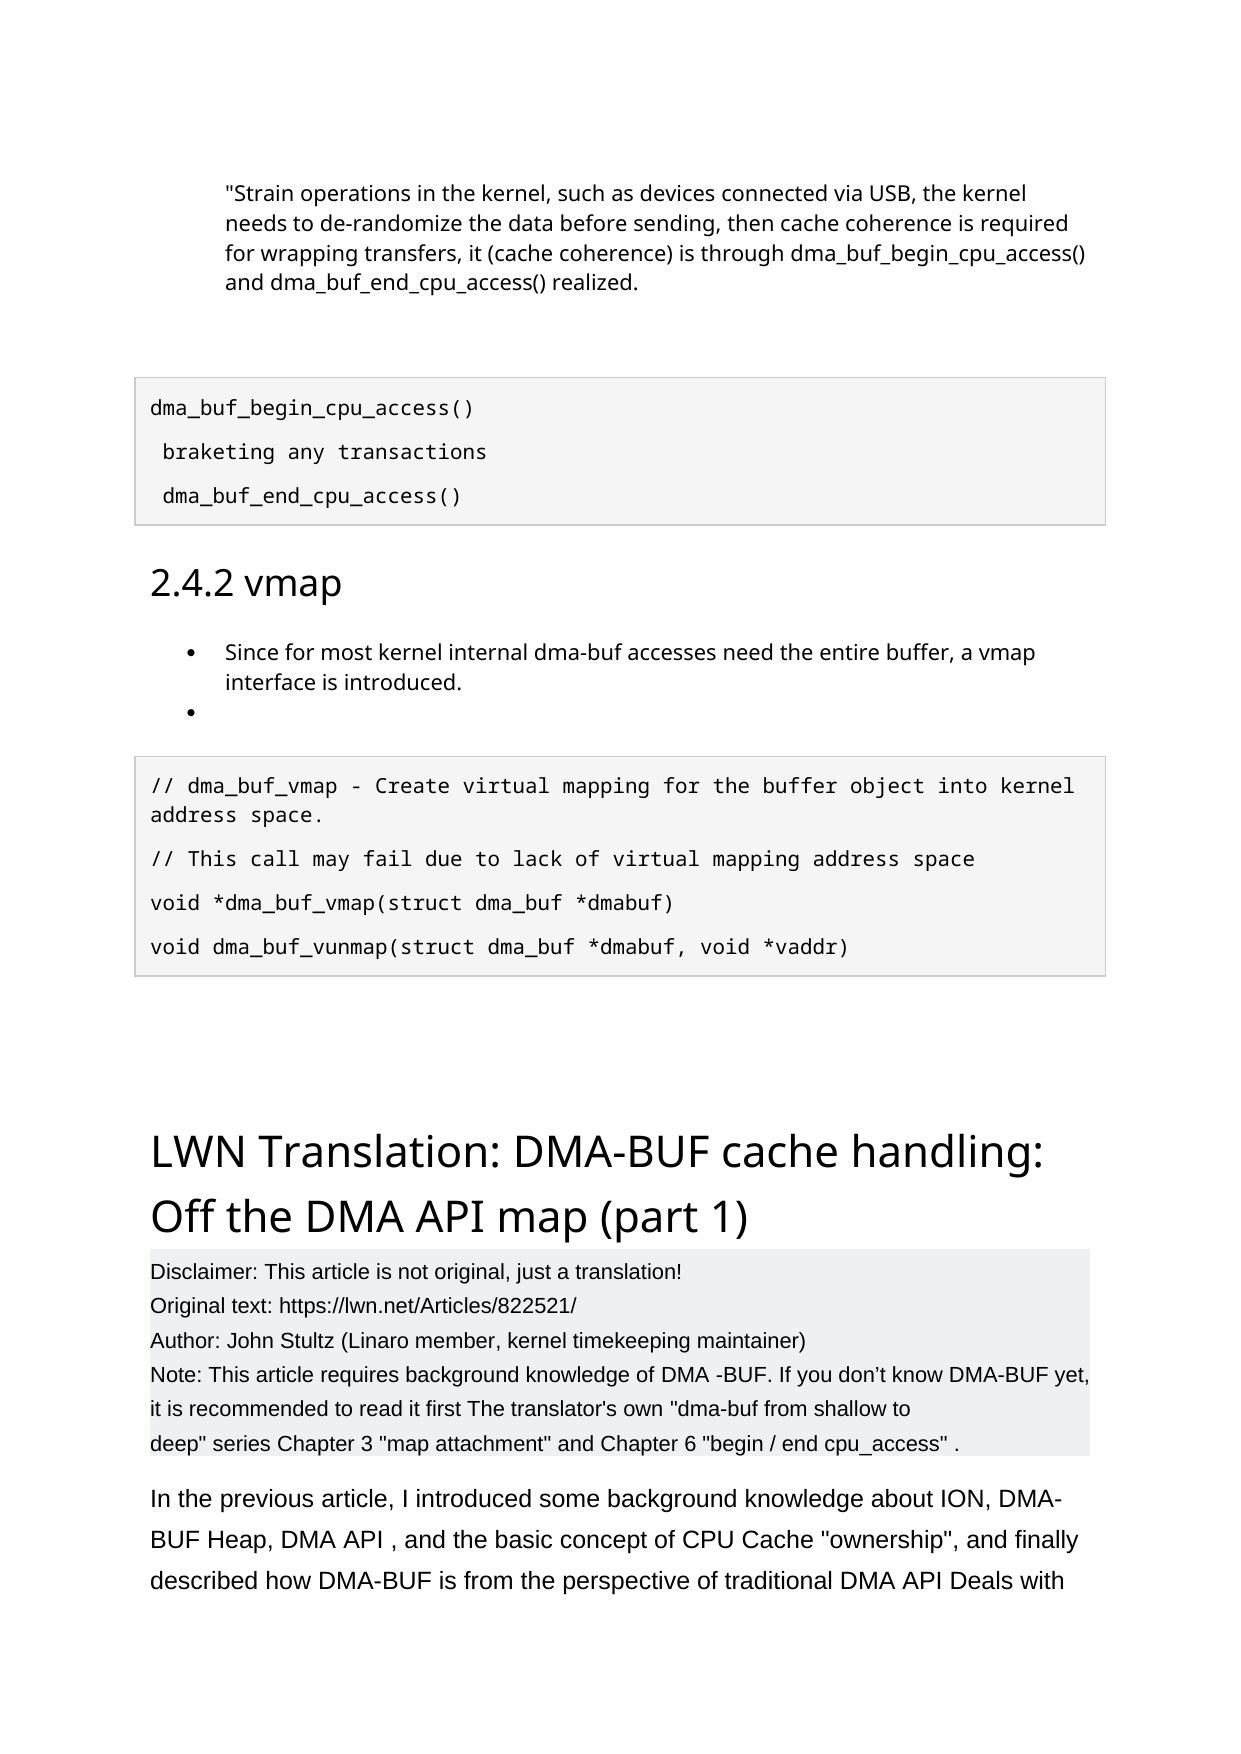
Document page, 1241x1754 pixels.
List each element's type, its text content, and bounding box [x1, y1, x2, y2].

text dma_buf_begin_cpu_access() [136, 378, 1105, 421]
text Disclaimer: This article is not original, just a translation! Original text: https://lwn.net/Articles/822521/ Author: John Stultz (Linaro member, kernel timekeeping maintainer) Note: This article requires background knowledge of DMA -BUF. If you don’t know DMA-BUF yet, it is recommended to read it first The translator's own "dma-buf from shallow to deep" series Chapter 3 "map attachment" and Chapter 6 "begin / end cpu_access" . [150, 1249, 1090, 1456]
subtitle LWN Translation: DMA-BUF cache handling: Off the DMA API map (part 1) [150, 1121, 1090, 1245]
text dma_buf_end_cpu_access() [136, 465, 1105, 524]
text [150, 1472, 1090, 1594]
list Since for most kernel internal dma-buf accesses need the entire buffer, a vmap interface is introduced. [187, 637, 1090, 697]
text void *dma_buf_vmap(struct dma_buf *dmabuf) [136, 872, 1105, 916]
text braketing any transactions [136, 421, 1105, 465]
text // dma_buf_vmap - Create virtual mapping for the buffer object into kernel address space. [136, 757, 1105, 828]
text void dma_buf_vunmap(struct dma_buf *dmabuf, void *vaddr) [136, 916, 1105, 975]
text 2.4.2 vmap [150, 557, 1090, 608]
text // This call may fail due to lack of virtual mapping address space [136, 828, 1105, 872]
text "Strain operations in the kernel, such as devices connected via USB, the kernel needs to de-randomize the data before sending, then cache coherence is required for wrapping transfers, it (cache coherence) is through dma_buf_begin_cpu_access() and dma_buf_end_cpu_access() realized. [225, 150, 1090, 297]
